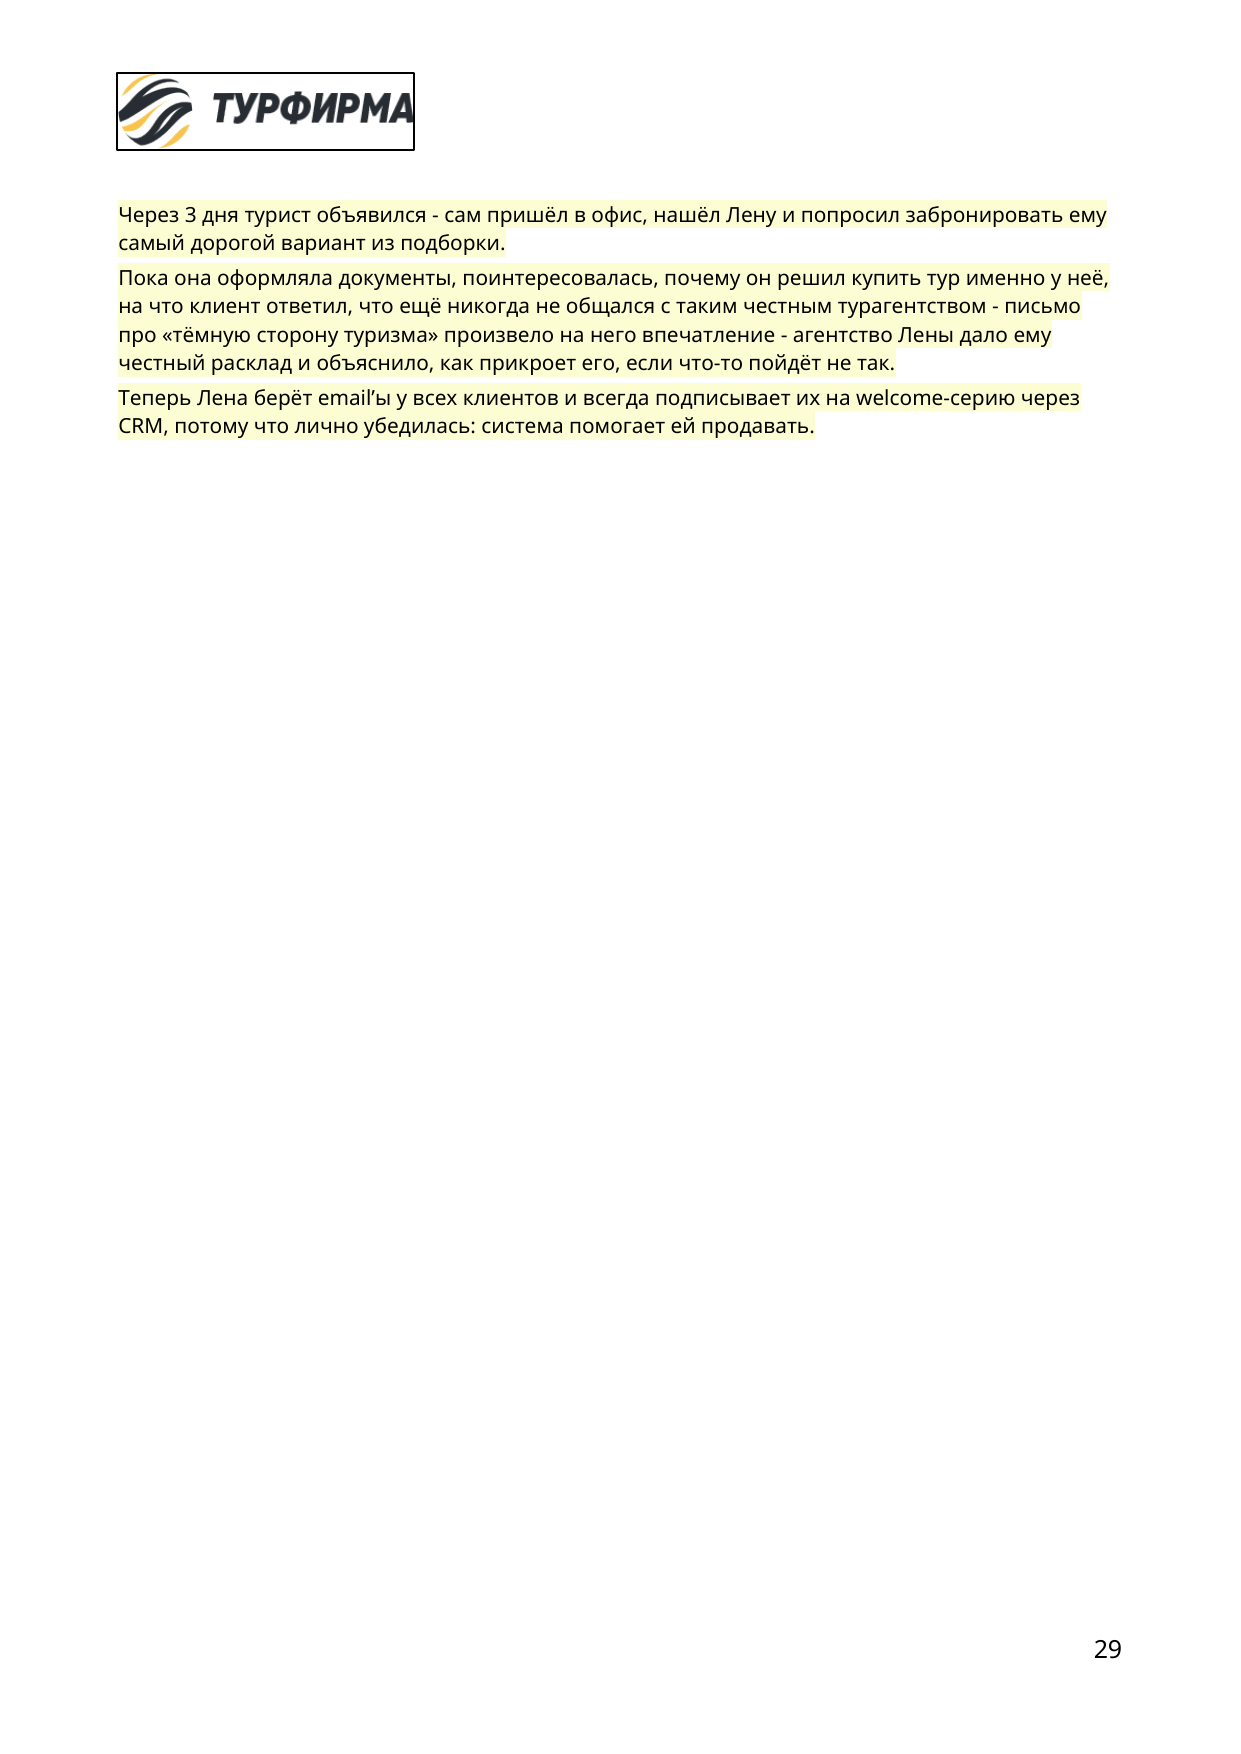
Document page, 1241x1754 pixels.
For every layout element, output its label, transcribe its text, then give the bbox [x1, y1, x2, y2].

text Через 3 дня турист объявился - сам пришёл в офис, нашёл Лену и попросил забронировать ему самый дорогой вариант из подборки. [506, 200, 1122, 257]
text Пока она оформляла документы, поинтересовалась, почему он решил купить тур именно у неё, на что клиент ответил, что ещё никогда не общался с таким честным турагентством - письмо про «тёмную сторону туризма» произвело на него впечатление - агентство Лены дало ему честный расклад и объяснило, как прикроет его, если что-то пойдёт не так. [896, 263, 1122, 377]
picture [118, 74, 413, 149]
text Теперь Лена берёт email’ы у всех клиентов и всегда подписывает их на welcome-серию через CRM, потому что лично убедилась: система помогает ей продавать.1.6.2. Собирай и фиксируй ВСЕ КОНТАКТЫ туриста! [815, 383, 1122, 440]
